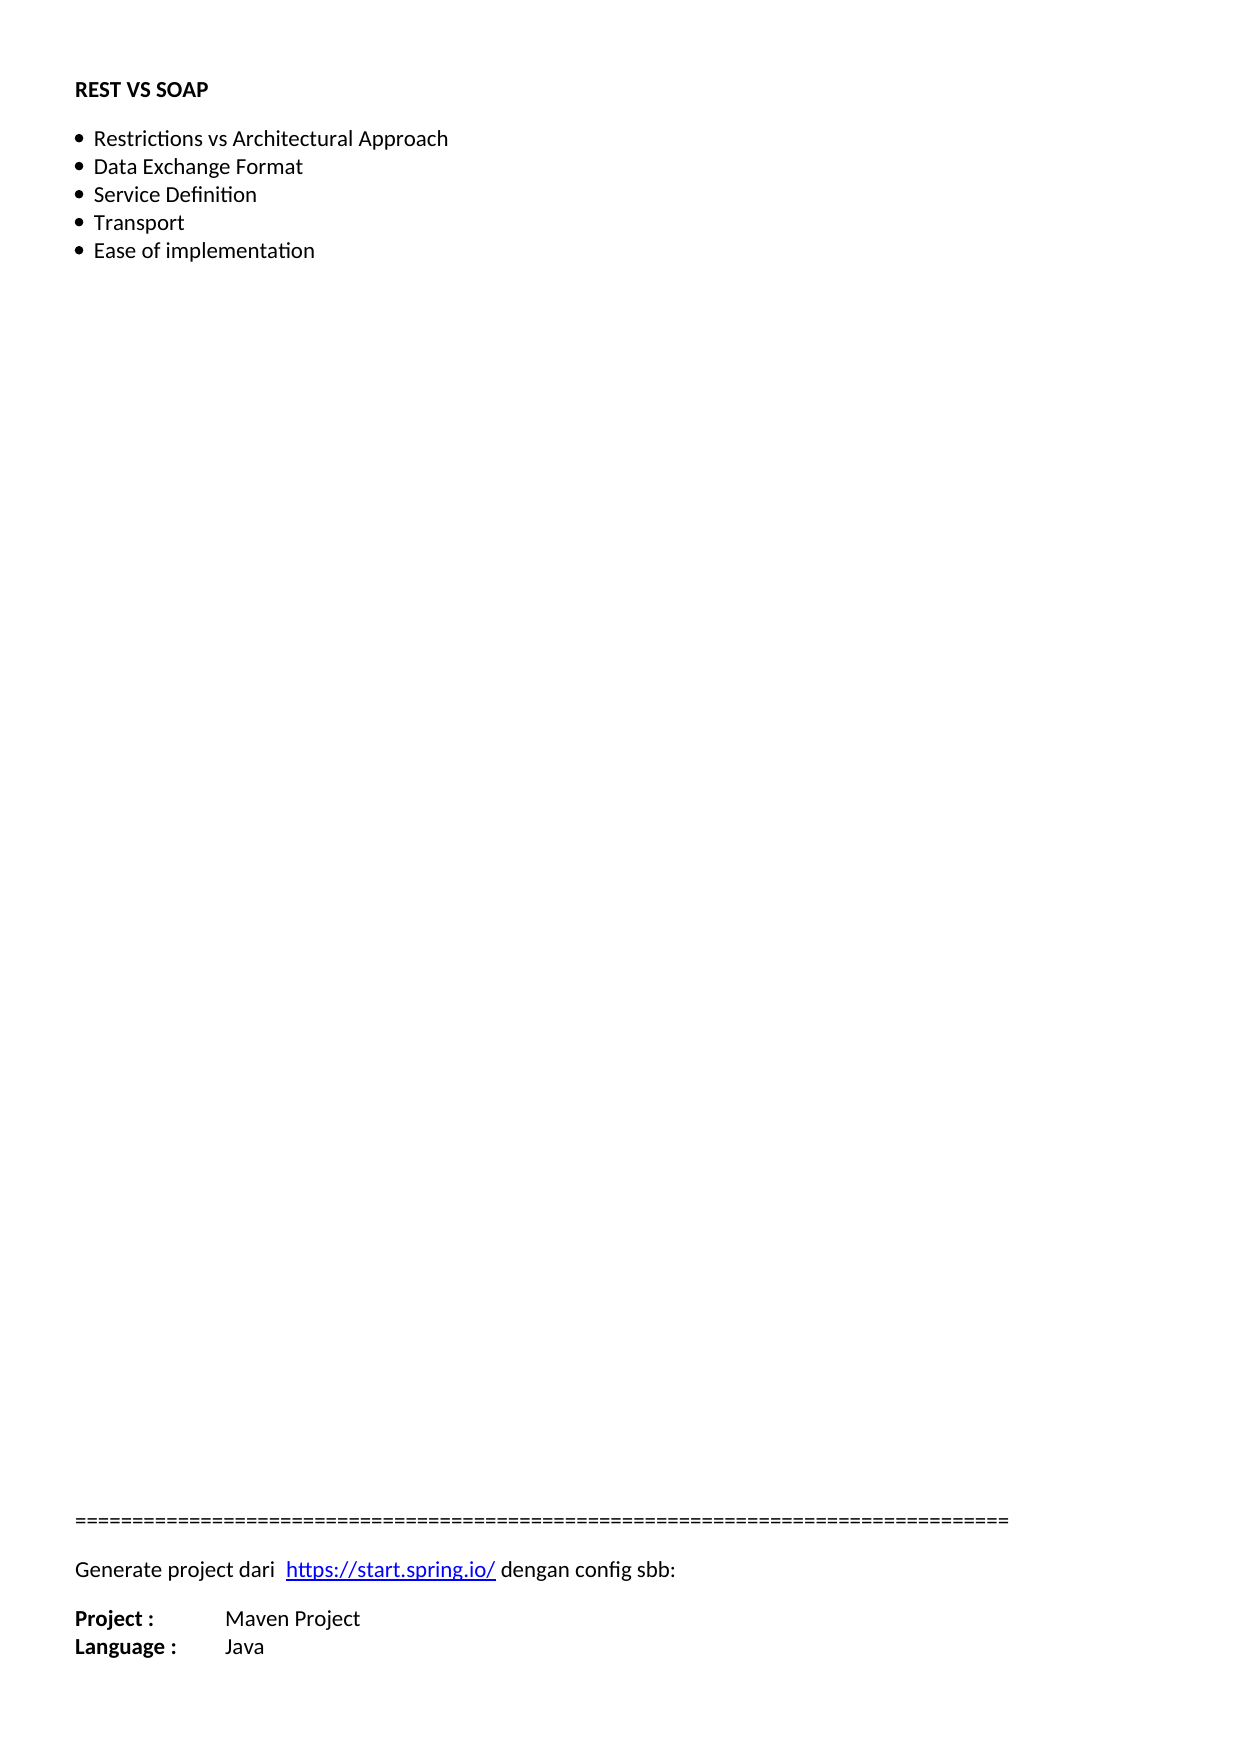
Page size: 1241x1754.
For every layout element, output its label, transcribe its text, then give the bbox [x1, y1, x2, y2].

text REST VS SOAP [75, 75, 1165, 103]
list Service Definition [75, 180, 1165, 208]
text ================================================================================== [75, 1506, 1165, 1534]
list Restrictions vs Architectural Approach [75, 124, 1165, 152]
list Data Exchange Format [75, 152, 1165, 180]
text Language : Java [75, 1632, 1165, 1660]
text Generate project dari https://start.spring.io/ dengan config sbb: [75, 1555, 1165, 1583]
list Transport [75, 208, 1165, 236]
text Project : Maven Project [75, 1604, 1165, 1632]
list Ease of implementation [75, 236, 1165, 264]
